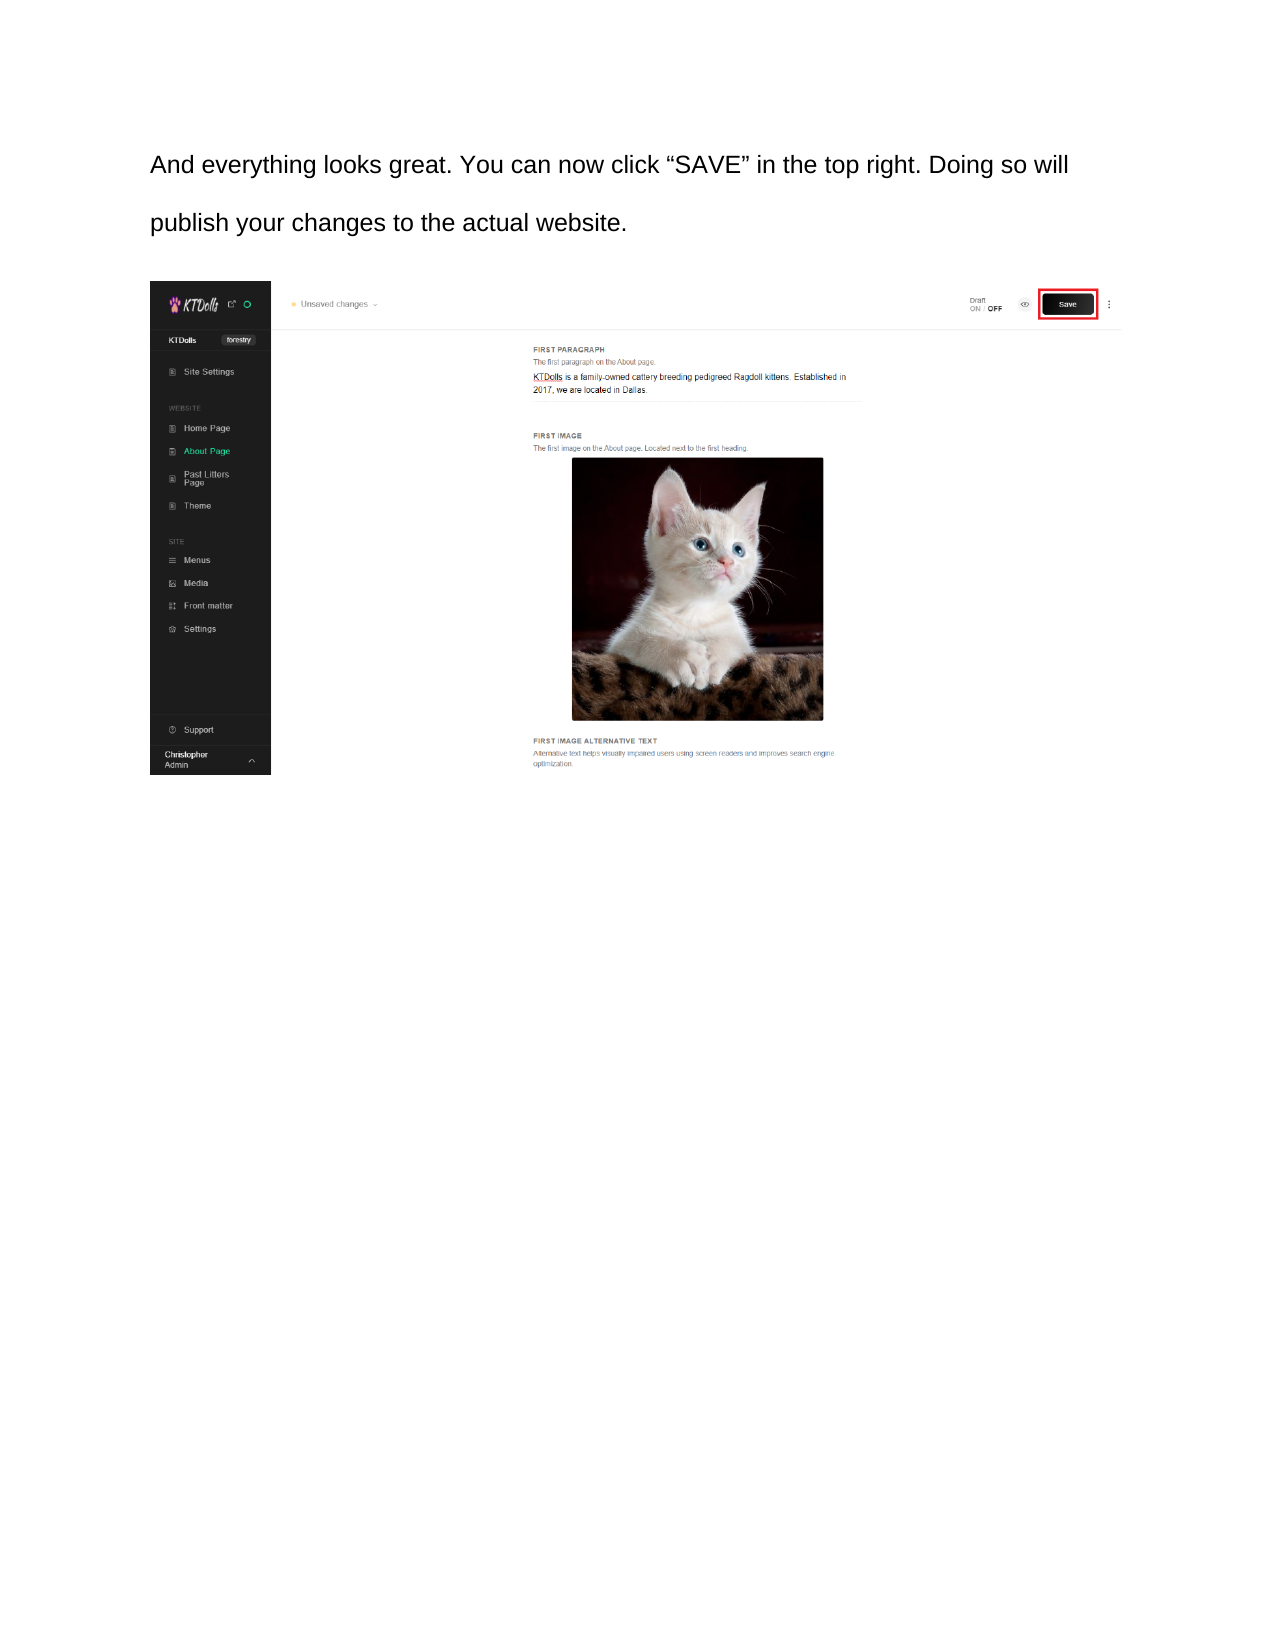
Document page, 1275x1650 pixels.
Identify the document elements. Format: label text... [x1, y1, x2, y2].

picture [150, 281, 1122, 775]
text And everything looks great. You can now click “SAVE” in the top right. Doing so will publish your changes to the actual website. [150, 150, 1125, 236]
